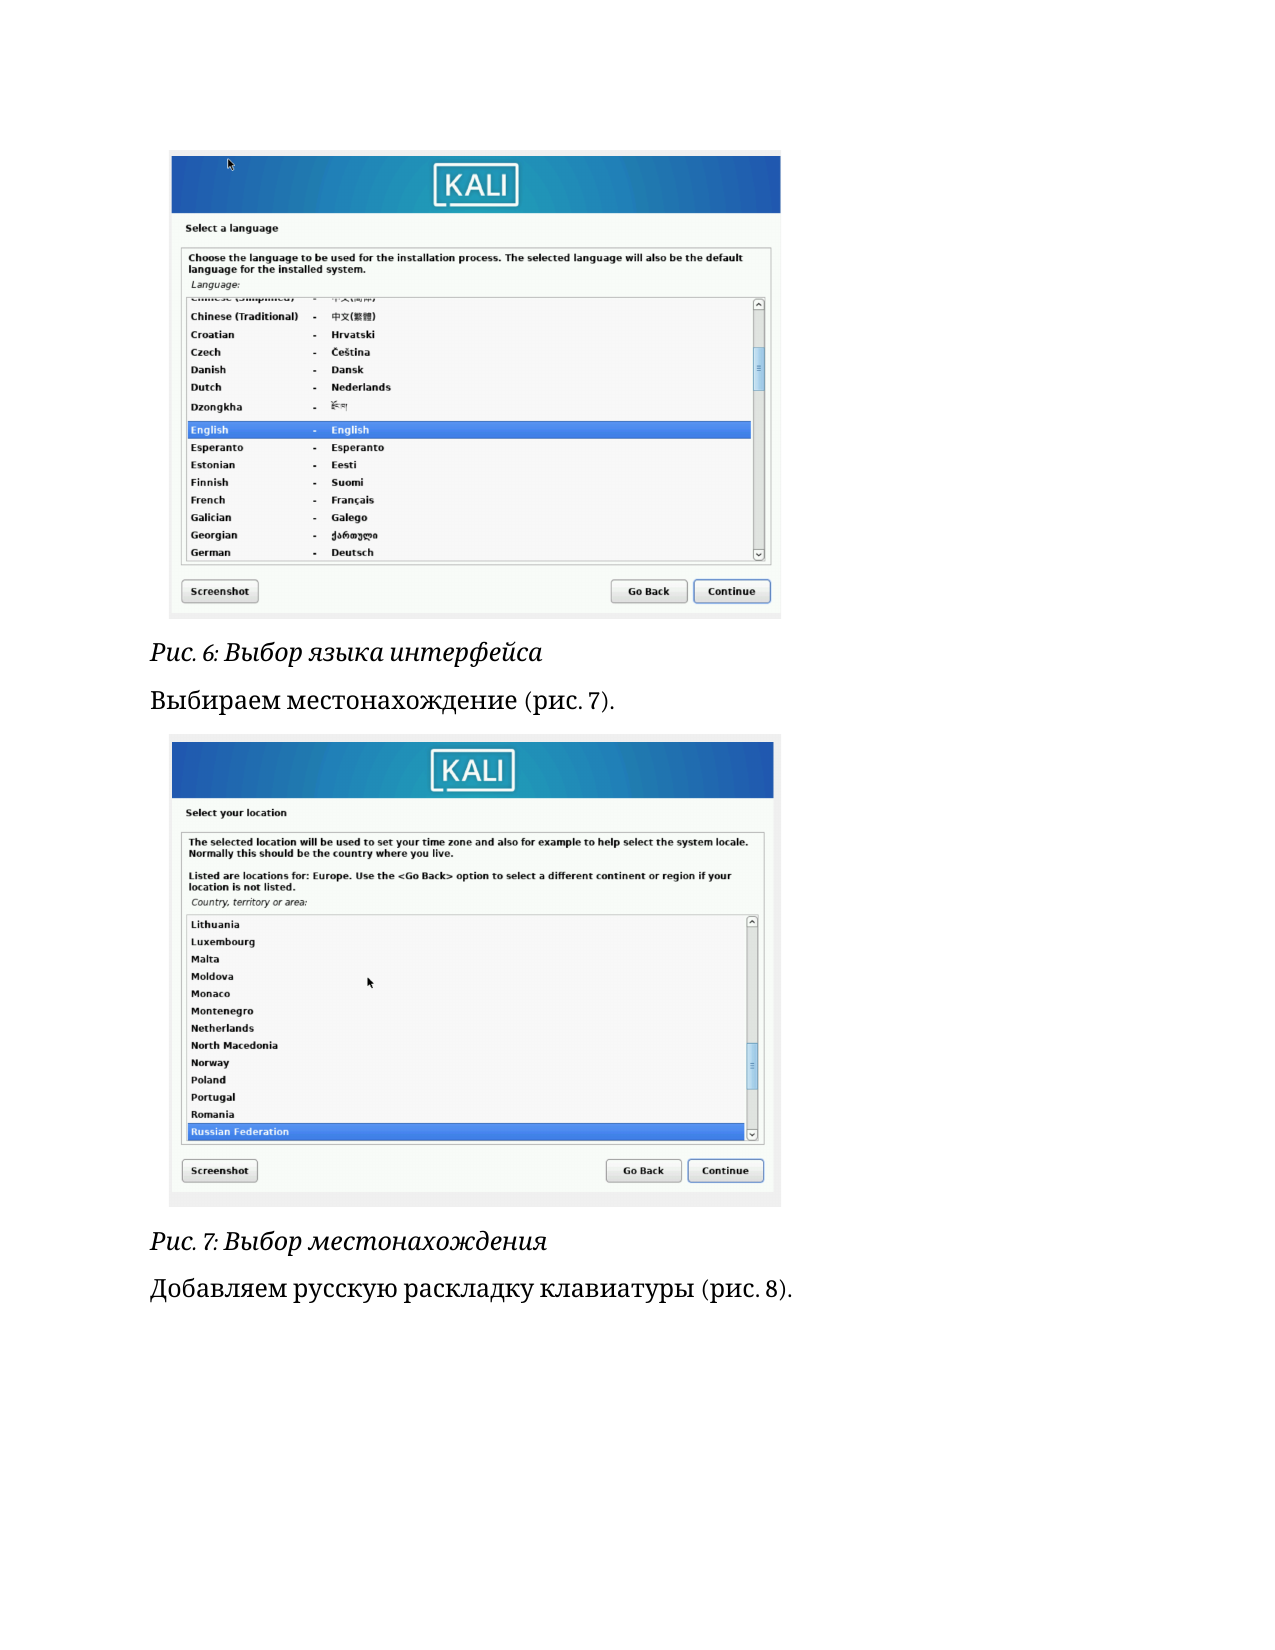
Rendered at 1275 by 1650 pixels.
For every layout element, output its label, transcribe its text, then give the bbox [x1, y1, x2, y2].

text Рис. 6: Выбор языка интерфейса [150, 639, 1125, 668]
picture [168, 734, 782, 1207]
text Выбираем местонахождение (рис. 7). [150, 687, 1125, 716]
text Рис. 7: Выбор местонахождения [150, 1228, 1125, 1257]
text Добавляем русскую раскладку клавиатуры (рис. 8). [150, 1275, 1125, 1304]
picture [168, 150, 782, 619]
